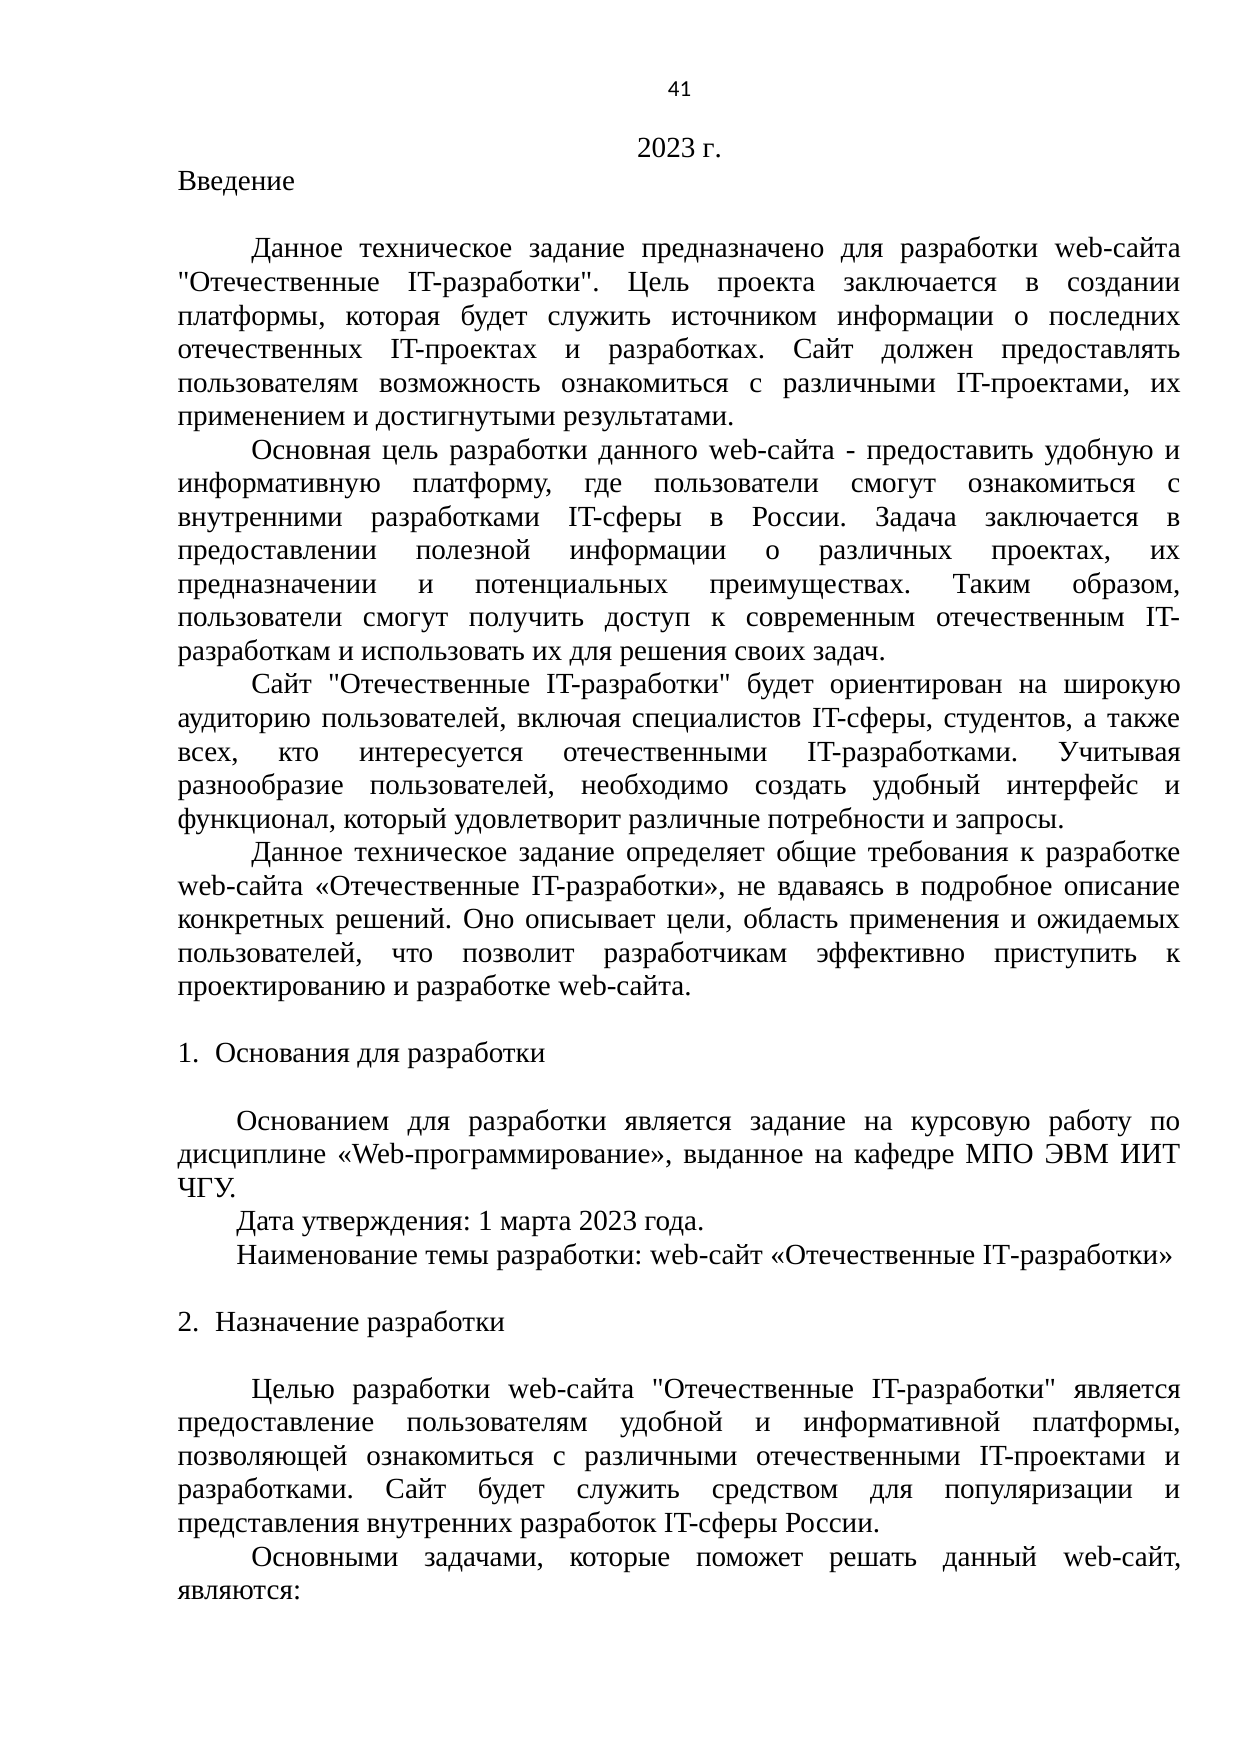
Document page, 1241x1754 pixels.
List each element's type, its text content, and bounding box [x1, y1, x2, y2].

text Основанием для разработки является задание на курсовую работу по дисциплине «Web-программирование», выданное на кафедре МПО ЭВМ ИИТ ЧГУ. [177, 1103, 1181, 1203]
text Основная цель разработки данного web-сайта - предоставить удобную и информативную платформу, где пользователи смогут ознакомиться с внутренними разработками IT-сферы в России. Задача заключается в предоставлении полезной информации о различных проектах, их предназначении и потенциальных преимуществах. Таким образом, пользователи смогут получить доступ к современным отечественным IT-разработкам и использовать их для решения своих задач. [177, 432, 1181, 667]
text 2023 г. [177, 130, 1181, 163]
text Дата утверждения: 1 марта 2023 года. [177, 1203, 1181, 1237]
list Назначение разработки [177, 1304, 1181, 1337]
text Целью разработки web-сайта "Отечественные IT-разработки" является предоставление пользователям удобной и информативной платформы, позволяющей ознакомиться с различными отечественными IT-проектами и разработками. Сайт будет служить средством для популяризации и представления внутренних разработок IT-сферы России. [177, 1371, 1181, 1539]
text Основными задачами, которые поможет решать данный web-сайт, являются: [177, 1539, 1181, 1606]
list Основания для разработки [177, 1036, 1181, 1069]
text Данное техническое задание предназначено для разработки web-сайта "Отечественные IT-разработки". Цель проекта заключается в создании платформы, которая будет служить источником информации о последних отечественных IT-проектах и разработках. Сайт должен предоставлять пользователям возможность ознакомиться с различными IT-проектами, их применением и достигнутыми результатами. [177, 231, 1181, 432]
text Введение [177, 163, 1181, 197]
text Данное техническое задание определяет общие требования к разработке web-сайта «Отечественные IT-разработки», не вдаваясь в подробное описание конкретных решений. Оно описывает цели, область применения и ожидаемых пользователей, что позволит разработчикам эффективно приступить к проектированию и разработке web-сайта. [177, 834, 1181, 1002]
text Наименование темы разработки: web-сайт «Отечественные IT-разработки» [177, 1237, 1181, 1270]
text Сайт "Отечественные IT-разработки" будет ориентирован на широкую аудиторию пользователей, включая специалистов IT-сферы, студентов, а также всех, кто интересуется отечественными IT-разработками. Учитывая разнообразие пользователей, необходимо создать удобный интерфейс и функционал, который удовлетворит различные потребности и запросы. [177, 667, 1181, 834]
